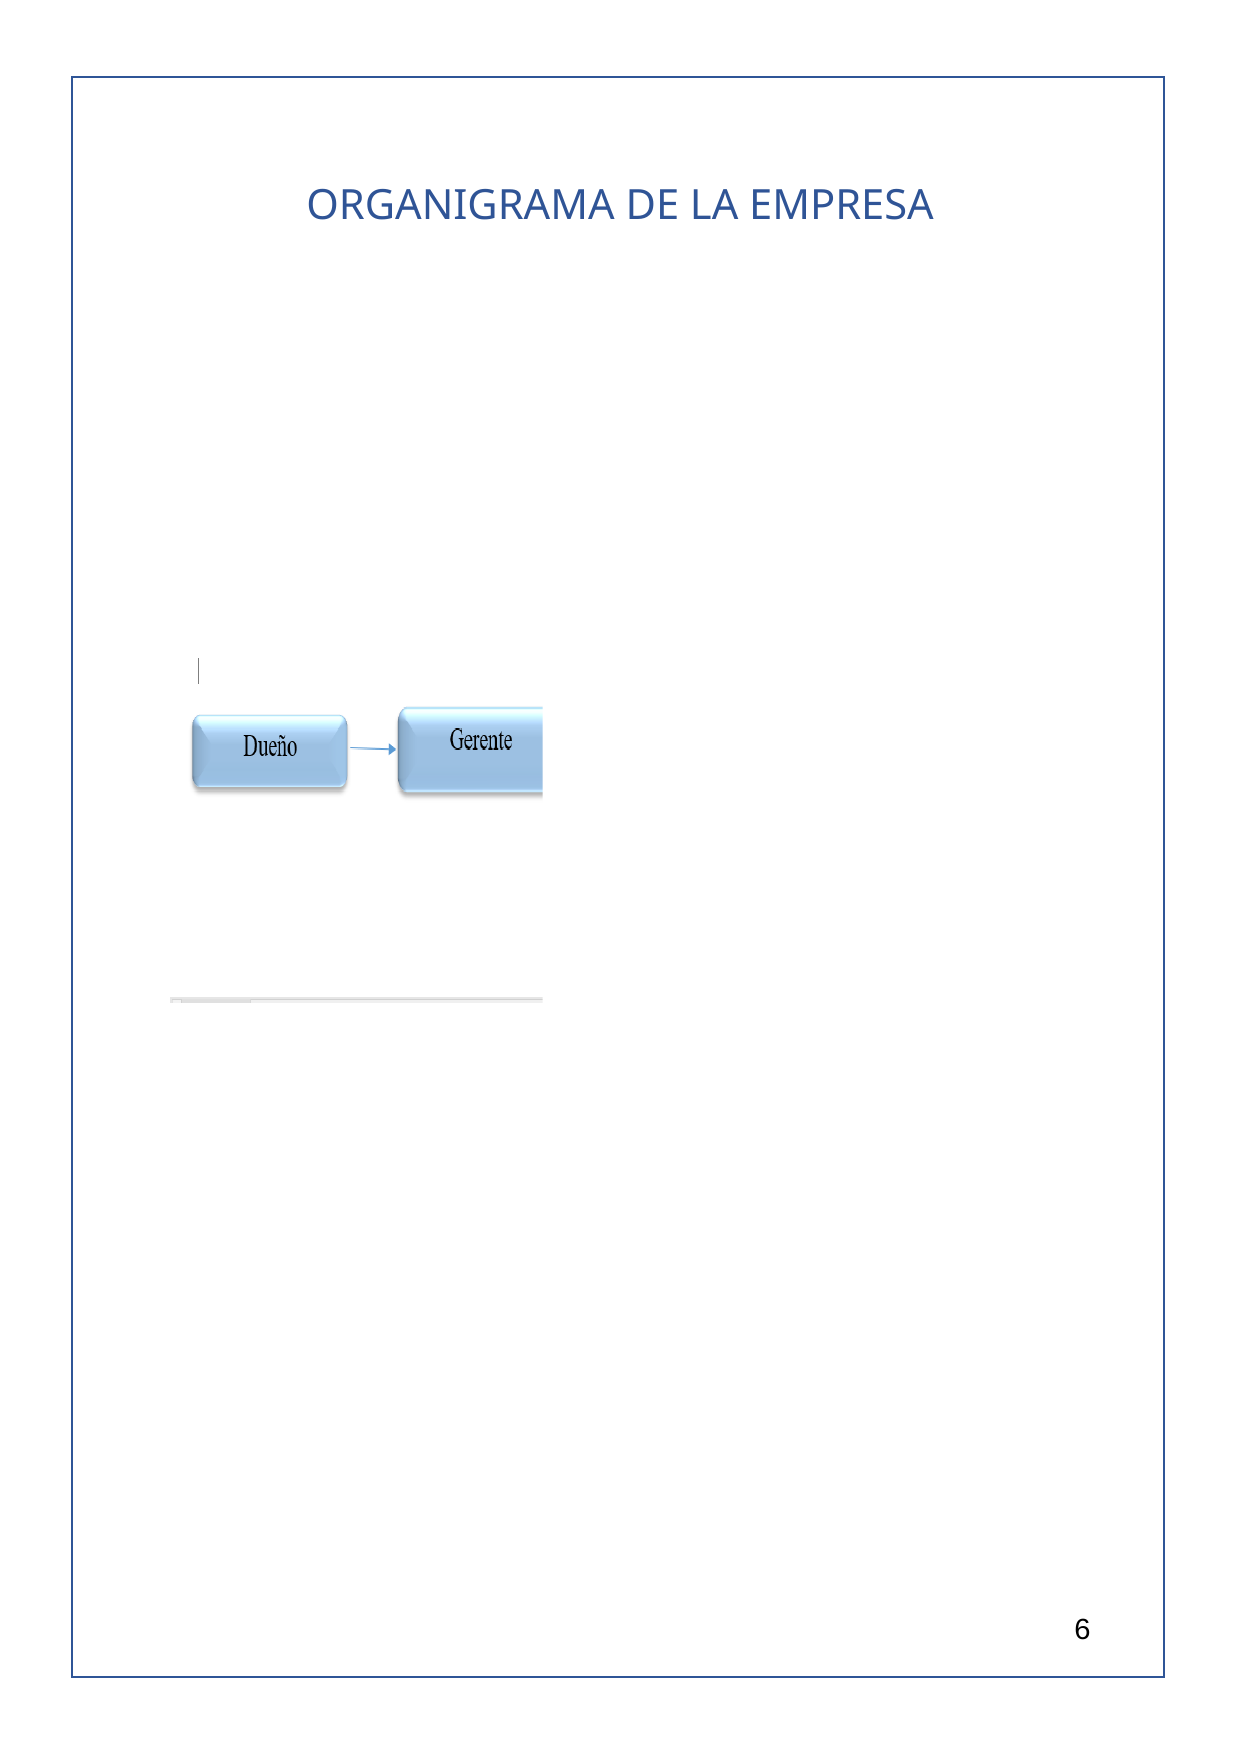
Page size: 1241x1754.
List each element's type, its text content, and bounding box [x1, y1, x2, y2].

picture [170, 508, 543, 1003]
subtitle ORGANIGRAMA DE LA EMPRESA [150, 175, 1090, 232]
